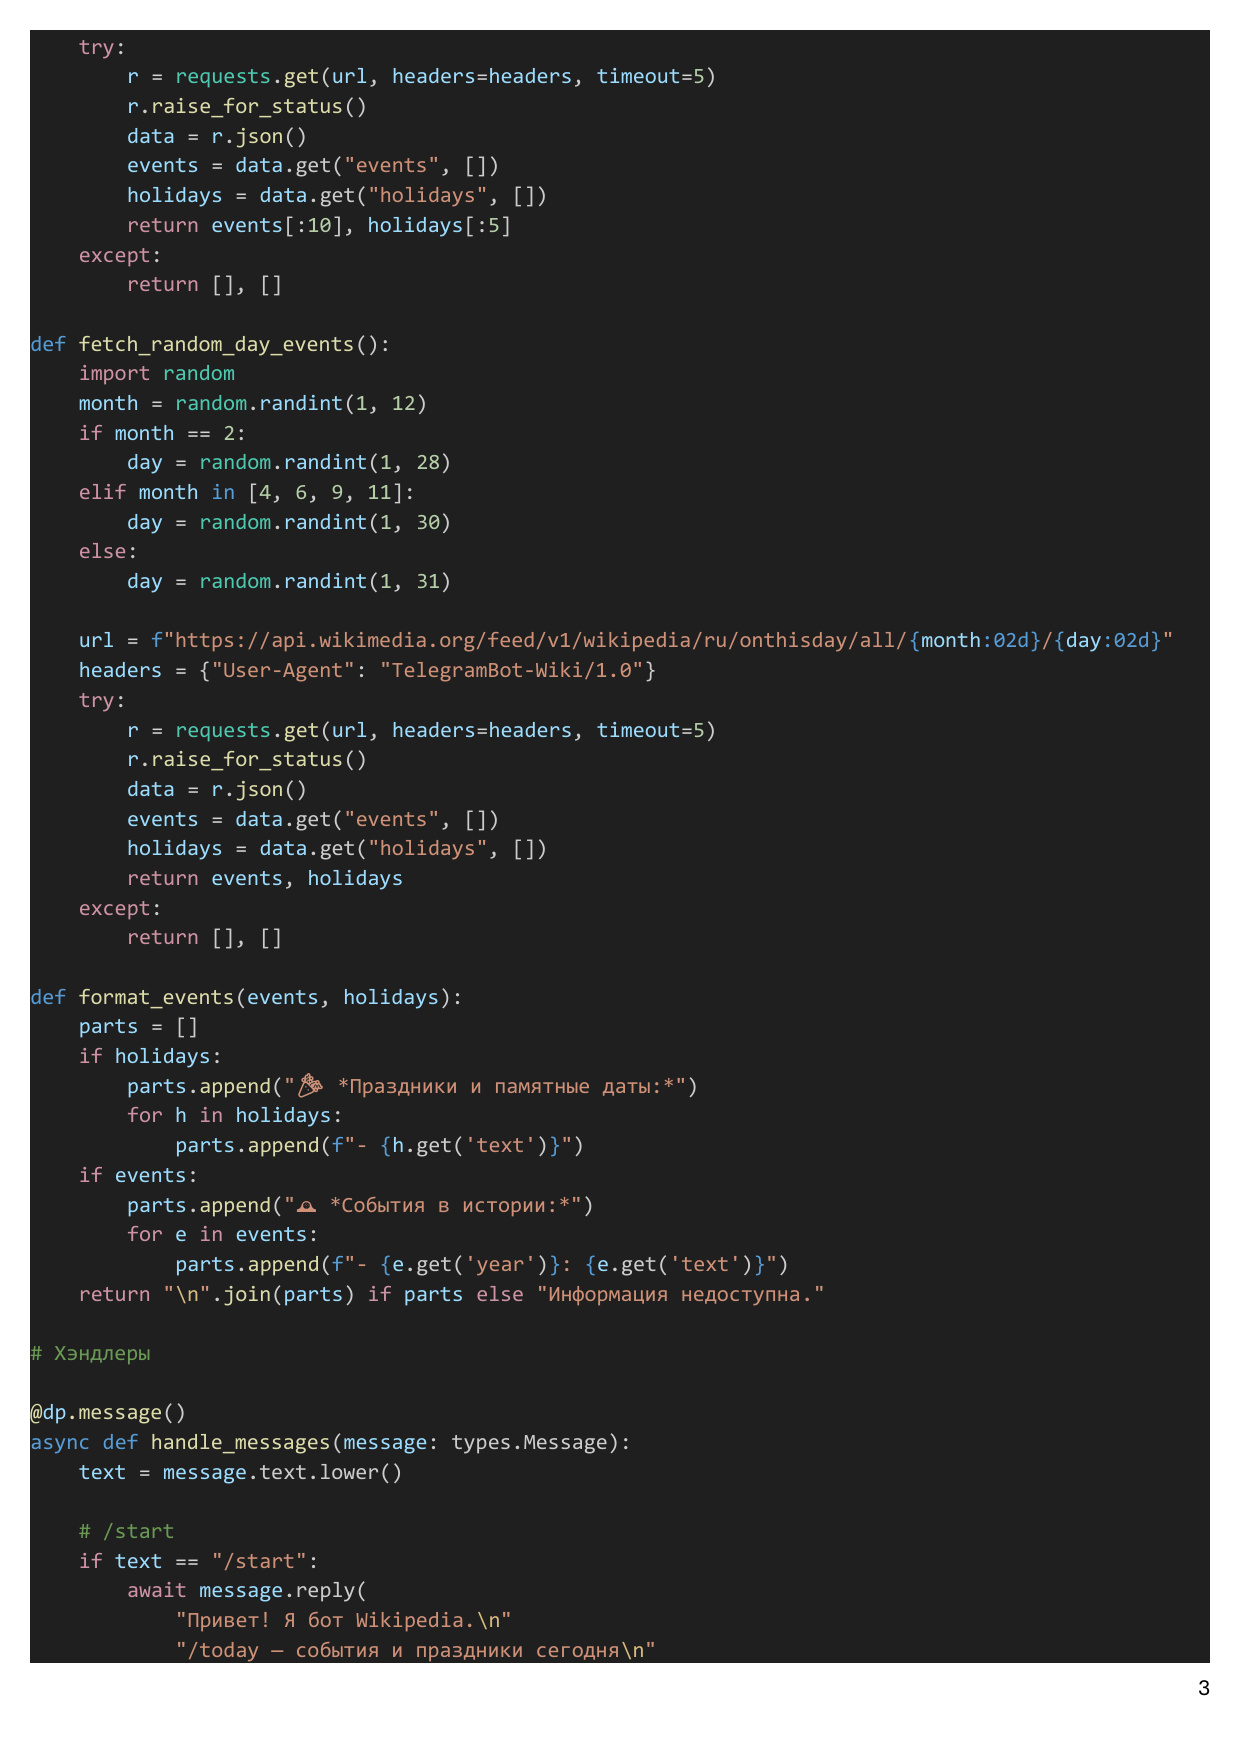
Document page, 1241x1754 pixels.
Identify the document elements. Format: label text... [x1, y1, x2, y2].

text else: [30, 535, 1210, 564]
text "/today — события и праздники сегодня\n" [30, 1633, 1210, 1663]
text try: [30, 30, 1210, 60]
text for e in events: [30, 1218, 1210, 1247]
text events = data.get("events", []) [30, 802, 1210, 832]
text if month == 2: [30, 416, 1210, 446]
text elif month in [4, 6, 9, 11]: [30, 475, 1210, 505]
text if events: [30, 1158, 1210, 1188]
text import random [30, 357, 1210, 386]
text await message.reply( [30, 1574, 1210, 1603]
text day = random.randint(1, 30) [30, 505, 1210, 535]
text day = random.randint(1, 28) [30, 446, 1210, 475]
text # /start [30, 1514, 1210, 1544]
text text = message.text.lower() [30, 1455, 1210, 1485]
text parts.append("🕰 *События в истории:*") [30, 1188, 1210, 1218]
text url = f"https://api.wikimedia.org/feed/v1/wikipedia/ru/onthisday/all/{month:02d}/{day:02d}" [30, 624, 1210, 653]
text holidays = data.get("holidays", []) [30, 178, 1210, 208]
text "Привет! Я бот Wikipedia.\n" [30, 1603, 1210, 1633]
text return events, holidays [30, 861, 1210, 891]
text r.raise_for_status() [30, 743, 1210, 772]
text def format_events(events, holidays): [30, 980, 1210, 1010]
text return events[:10], holidays[:5] [30, 208, 1210, 238]
text async def handle_messages(message: types.Message): [30, 1425, 1210, 1455]
text parts.append(f"- {h.get('text')}") [30, 1128, 1210, 1158]
text month = random.randint(1, 12) [30, 386, 1210, 416]
text parts.append(f"- {e.get('year')}: {e.get('text')}") [30, 1247, 1210, 1277]
text parts = [] [30, 1010, 1210, 1039]
text def fetch_random_day_events(): [30, 327, 1210, 357]
text try: [30, 683, 1210, 713]
text r.raise_for_status() [30, 89, 1210, 119]
text # Хэндлеры [30, 1336, 1210, 1366]
text except: [30, 891, 1210, 921]
text return "\n".join(parts) if parts else "Информация недоступна." [30, 1277, 1210, 1307]
text data = r.json() [30, 119, 1210, 149]
text headers = {"User-Agent": "TelegramBot-Wiki/1.0"} [30, 653, 1210, 683]
text holidays = data.get("holidays", []) [30, 832, 1210, 861]
text @dp.message() [30, 1396, 1210, 1425]
text day = random.randint(1, 31) [30, 564, 1210, 594]
text return [], [] [30, 921, 1210, 950]
text if text == "/start": [30, 1544, 1210, 1574]
text except: [30, 238, 1210, 268]
text for h in holidays: [30, 1099, 1210, 1128]
text r = requests.get(url, headers=headers, timeout=5) [30, 60, 1210, 89]
text data = r.json() [30, 772, 1210, 802]
text events = data.get("events", []) [30, 149, 1210, 178]
text parts.append("🎉 *Праздники и памятные даты:*") [30, 1069, 1210, 1099]
text return [], [] [30, 268, 1210, 297]
text r = requests.get(url, headers=headers, timeout=5) [30, 713, 1210, 743]
text if holidays: [30, 1039, 1210, 1069]
